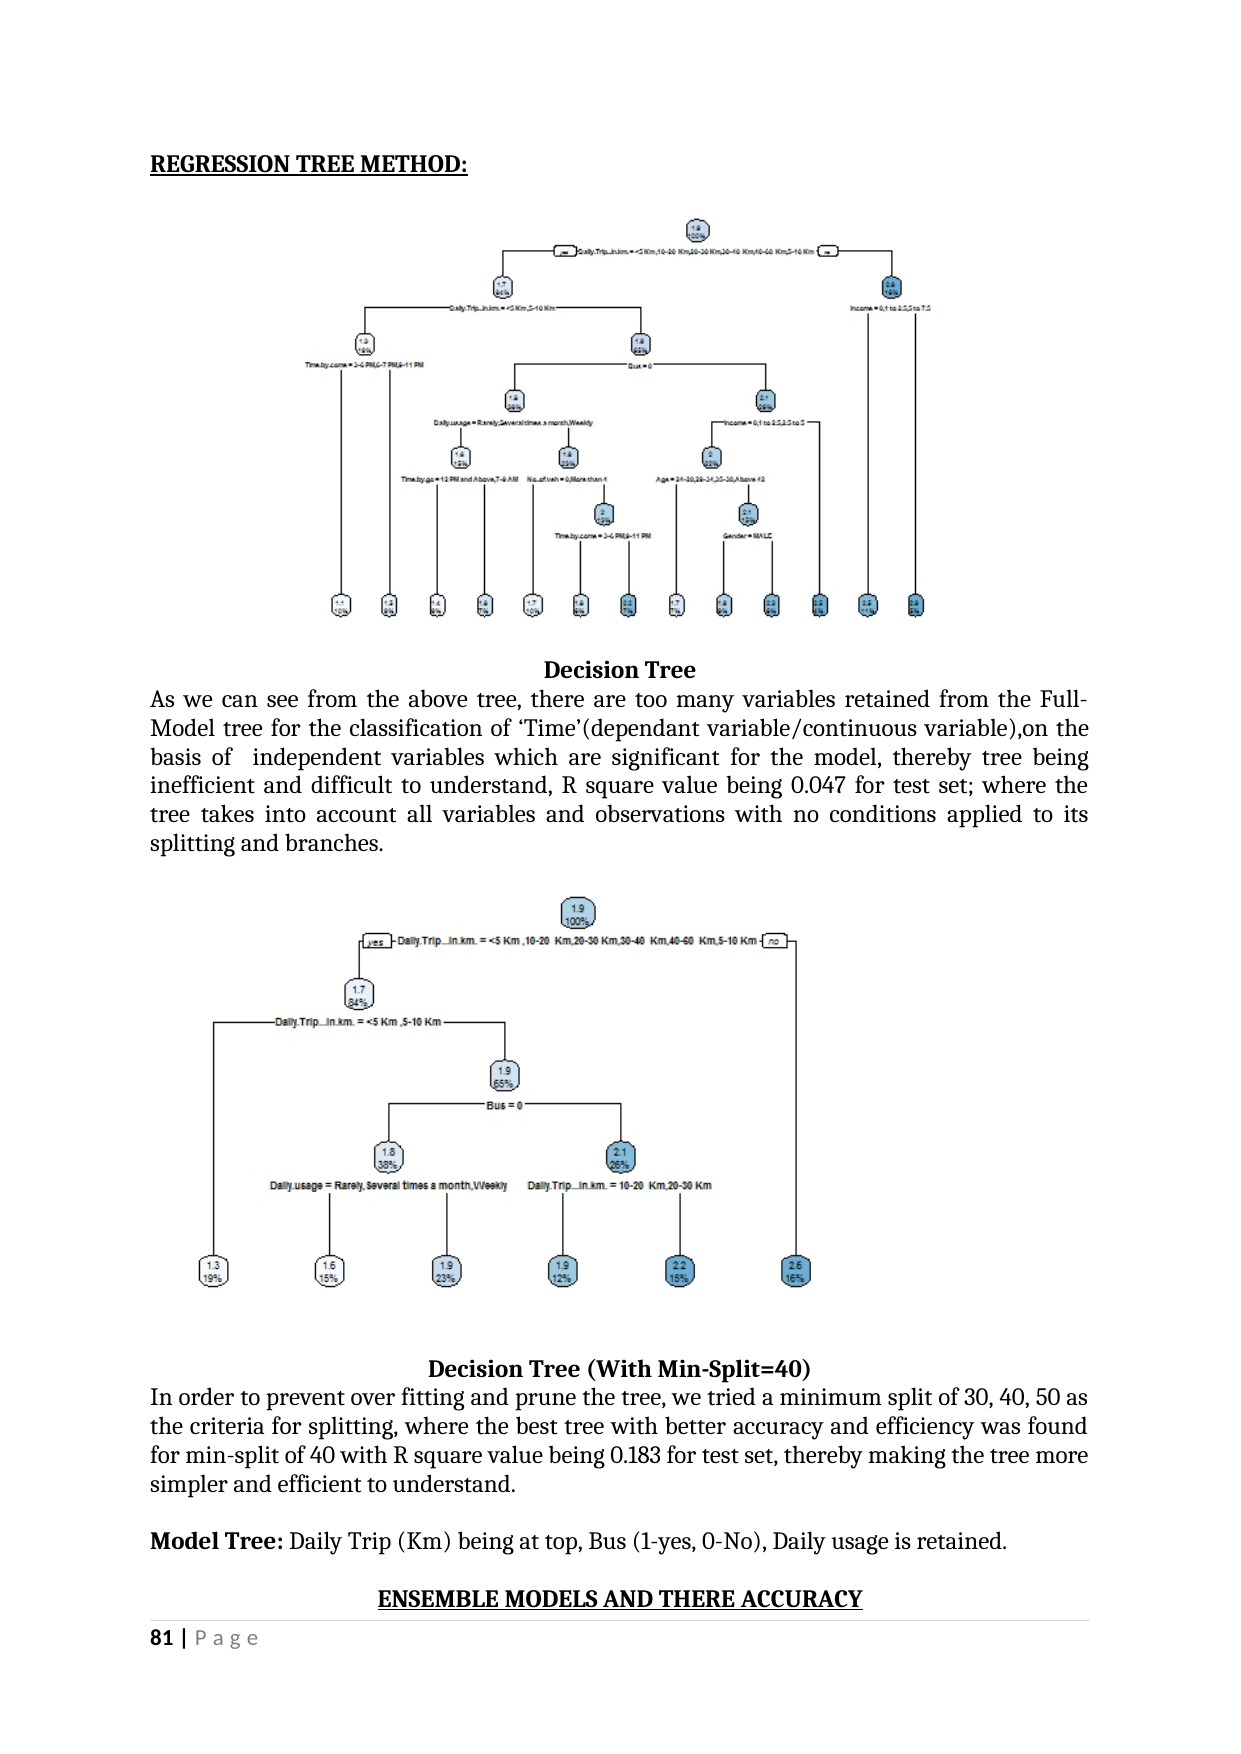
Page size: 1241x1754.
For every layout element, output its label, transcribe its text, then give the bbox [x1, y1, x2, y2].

text As we can see from the above tree, there are too many variables retained from the Full-Model tree for the classification of ‘Time’(dependant variable/continuous variable),on the basis of independent variables which are significant for the model, thereby tree being inefficient and difficult to understand, R square value being 0.047 for test set; where the tree takes into account all variables and observations with no conditions applied to its splitting and branches. [150, 685, 1090, 857]
text ENSEMBLE MODELS AND THERE ACCURACY [150, 1584, 1090, 1613]
text REGRESSION TREE METHOD: [150, 150, 1090, 179]
text Model Tree: Daily Trip (Km) being at top, Bus (1-yes, 0-No), Daily usage is retained. [150, 1527, 1090, 1556]
picture [258, 178, 982, 657]
text Decision Tree (With Min-Split=40) [150, 1354, 1090, 1383]
text In order to prevent over fitting and prune the tree, we tried a minimum split of 30, 40, 50 as the criteria for splitting, where the best tree with better accuracy and efficiency was found for min-split of 40 with R square value being 0.183 for test set, thereby making the tree more simpler and efficient to understand. [150, 1383, 1090, 1498]
text Decision Tree [150, 656, 1090, 685]
picture [150, 857, 859, 1326]
